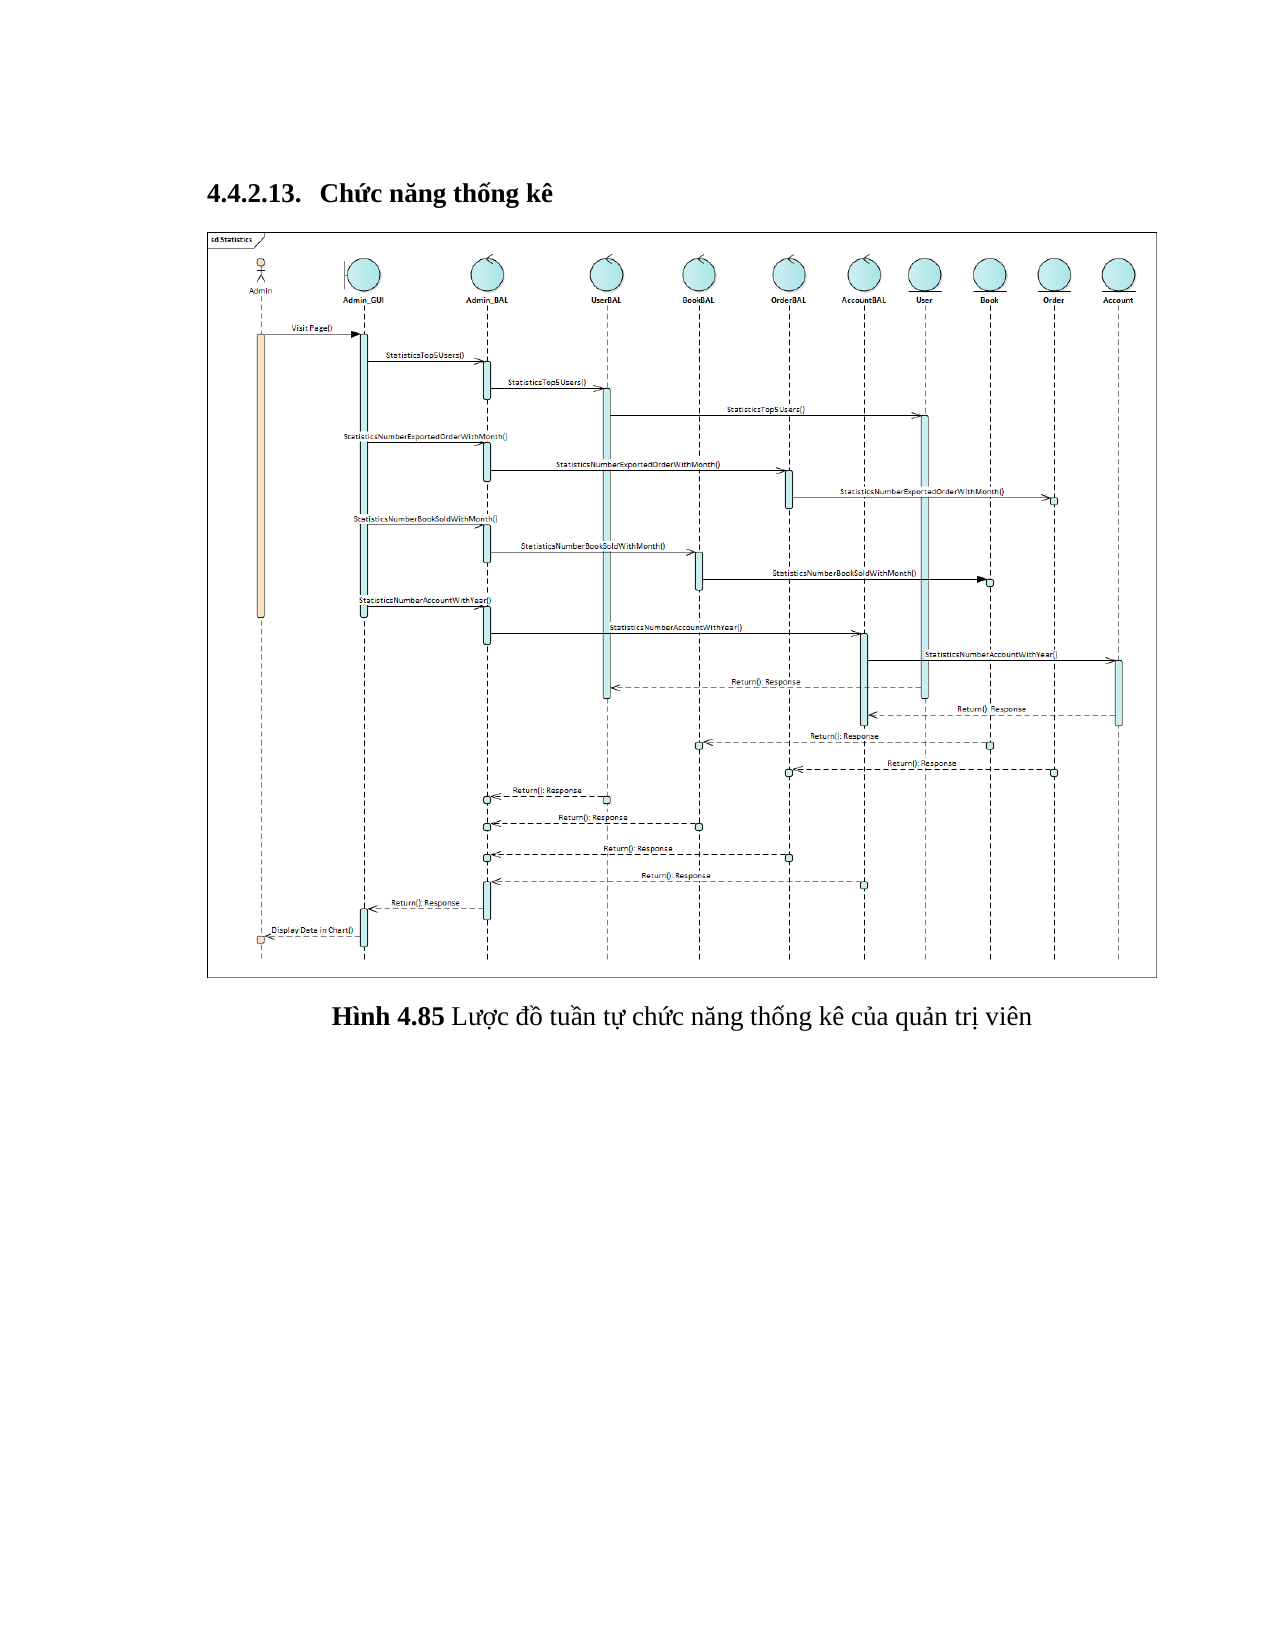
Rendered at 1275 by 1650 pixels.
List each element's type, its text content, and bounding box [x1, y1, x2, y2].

text Hình 4.85 Lược đồ tuần tự chức năng thống kê của quản trị viên [207, 999, 1157, 1031]
picture [206, 231, 1157, 978]
subtitle Chức năng thống kê [207, 177, 1157, 208]
